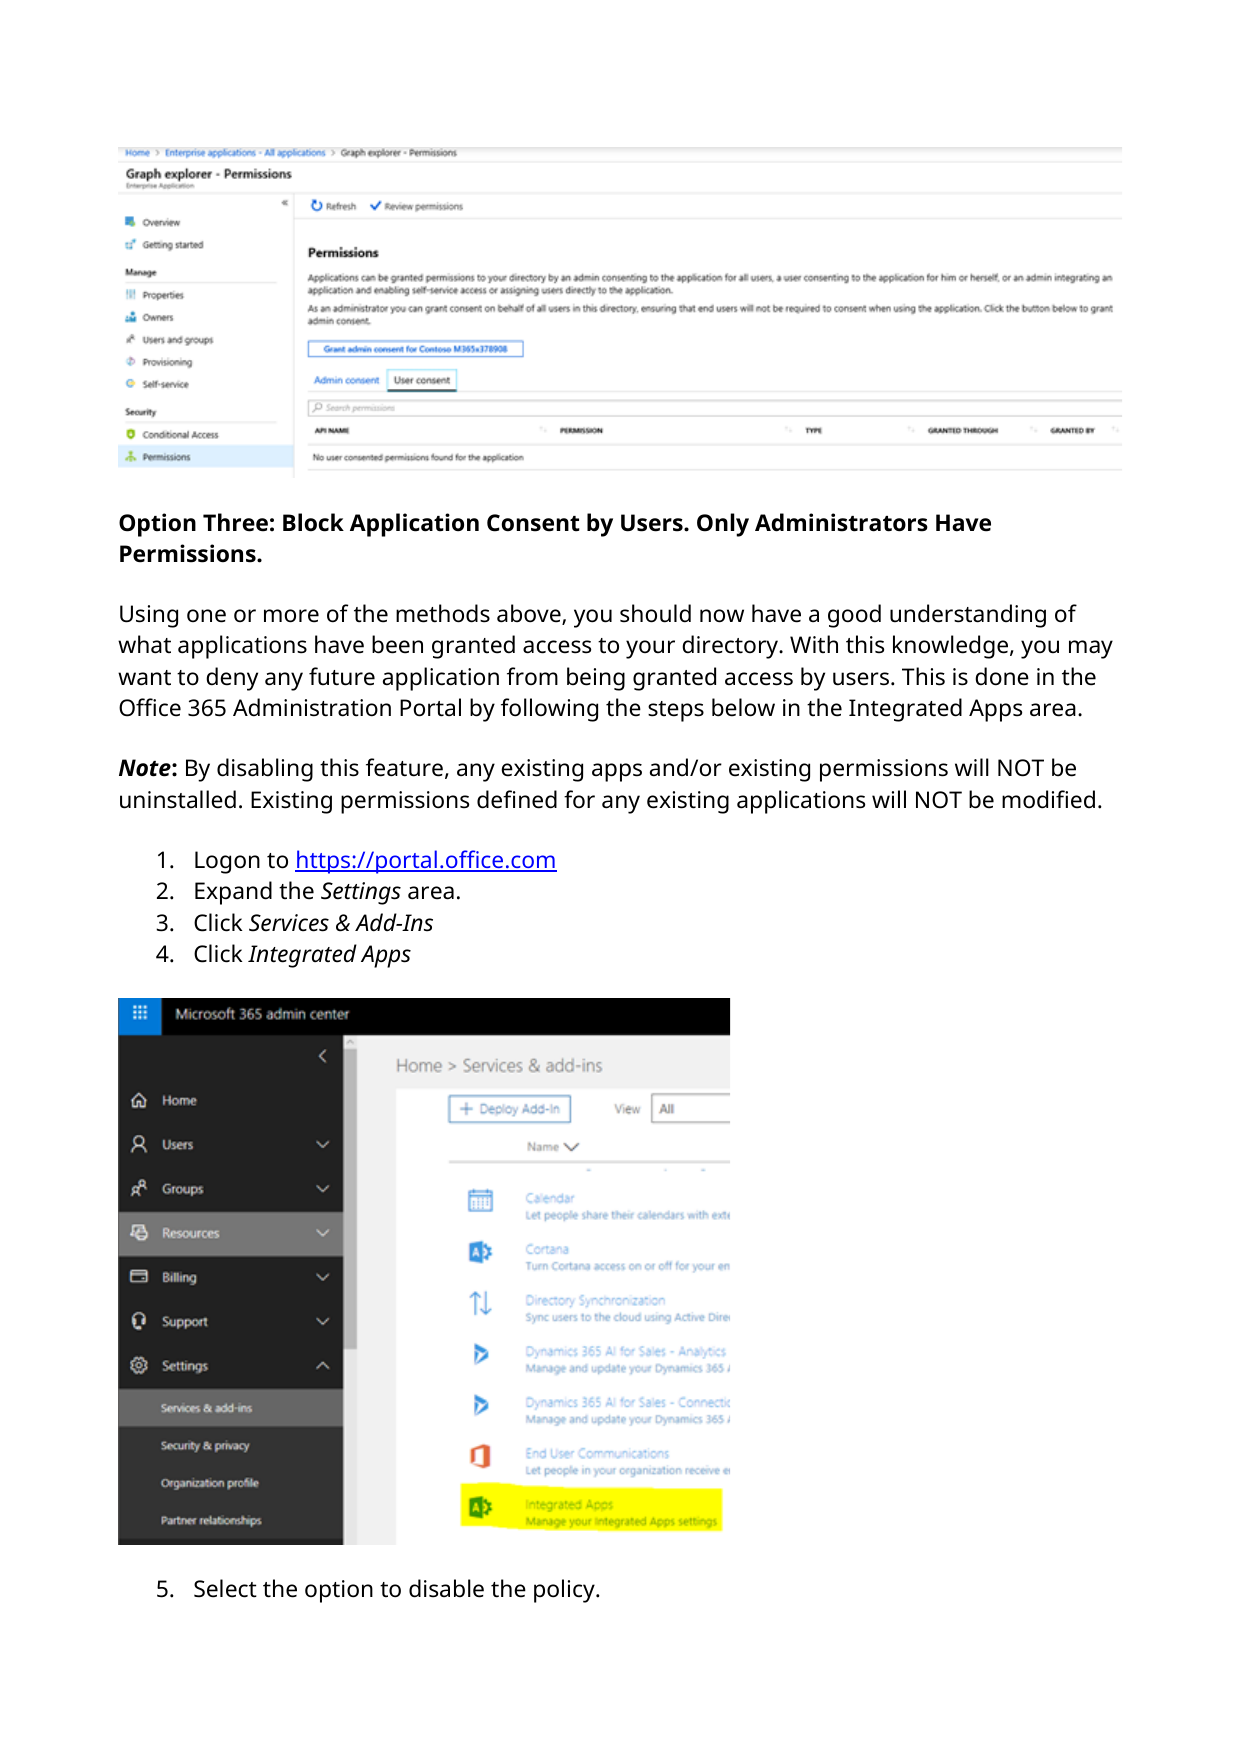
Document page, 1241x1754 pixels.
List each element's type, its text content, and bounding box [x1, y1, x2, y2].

text Option Three: Block Application Consent by Users. Only Administrators Have Permissions. [118, 507, 1122, 569]
list Expand the Settings area. [156, 875, 1122, 907]
picture [118, 147, 1123, 478]
text Note: By disabling this feature, any existing apps and/or existing permissions will NOT be uninstalled. Existing permissions defined for any existing applications will NOT be modified. [118, 752, 1122, 815]
list Logon to https://portal.office.com [156, 844, 1122, 875]
picture [118, 998, 731, 1545]
text Using one or more of the methods above, you should now have a good understanding of what applications have been granted access to your directory. With this knowledge, you may want to deny any future application from being granted access by users. This is done in the Office 365 Administration Portal by following the steps below in the Integrated Apps area. [118, 598, 1122, 723]
list Click Integrated Apps [156, 938, 1122, 969]
list Click Services & Add-Ins [156, 907, 1122, 938]
list Select the option to disable the policy. [156, 1573, 1122, 1604]
